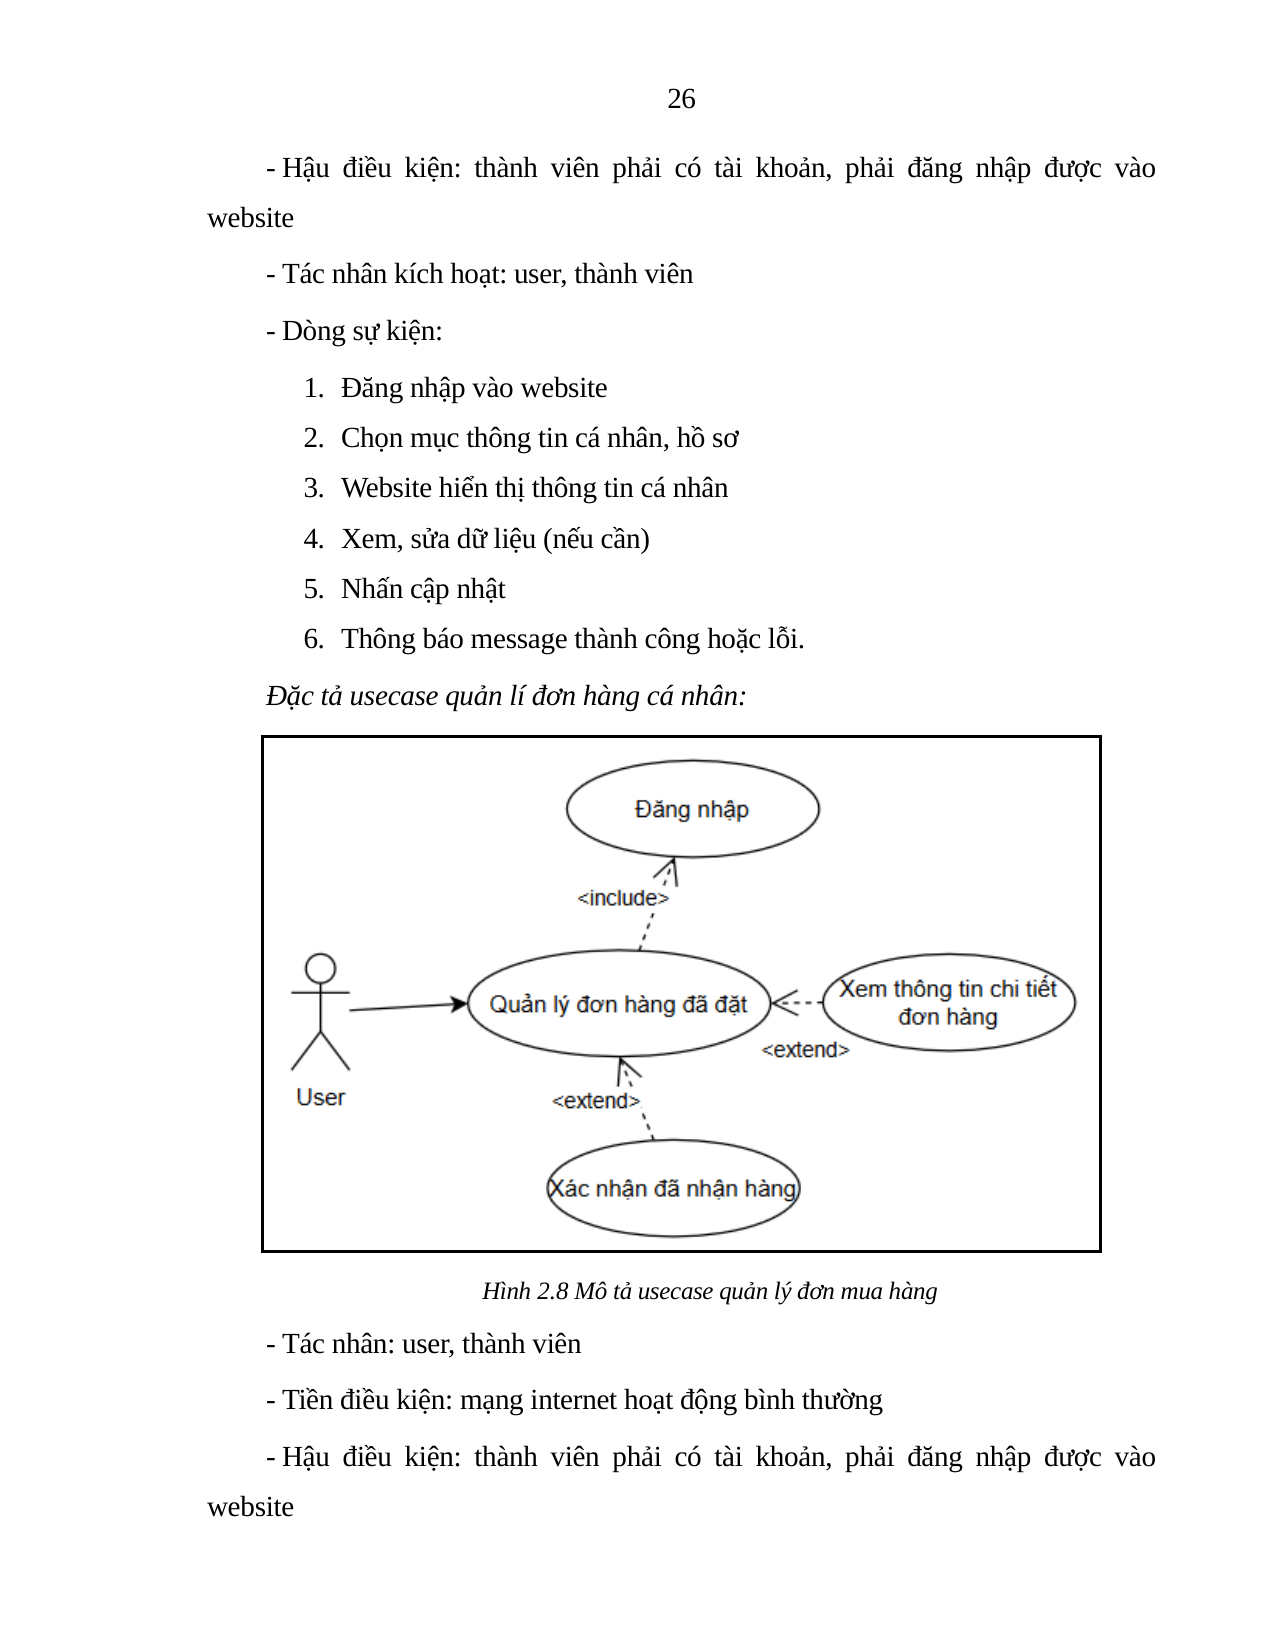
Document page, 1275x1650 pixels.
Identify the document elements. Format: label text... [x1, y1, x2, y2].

list Nhấn cập nhật [303, 571, 1156, 604]
list Website hiển thị thông tin cá nhân [303, 470, 1156, 504]
text - Tác nhân kích hoạt: user, thành viên [207, 257, 1156, 290]
picture [264, 738, 1099, 1250]
text - Hậu điều kiện: thành viên phải có tài khoản, phải đăng nhập được vào website [207, 1439, 1156, 1523]
text Hình 2.8 Mô tả usecase quản lý đơn mua hàng [207, 1276, 1156, 1305]
text Đặc tả usecase quản lí đơn hàng cá nhân: [207, 678, 1156, 711]
list Đăng nhập vào website [303, 370, 1156, 403]
text - Dòng sự kiện: [207, 313, 1156, 347]
text - Tiền điều kiện: mạng internet hoạt động bình thường [207, 1382, 1156, 1416]
list Xem, sửa dữ liệu (nếu cần) [303, 521, 1156, 554]
text - Tác nhân: user, thành viên [207, 1326, 1156, 1359]
list Chọn mục thông tin cá nhân, hồ sơ [303, 420, 1156, 454]
text - Hậu điều kiện: thành viên phải có tài khoản, phải đăng nhập được vào website [207, 150, 1156, 234]
list Thông báo message thành công hoặc lỗi. [303, 621, 1156, 655]
